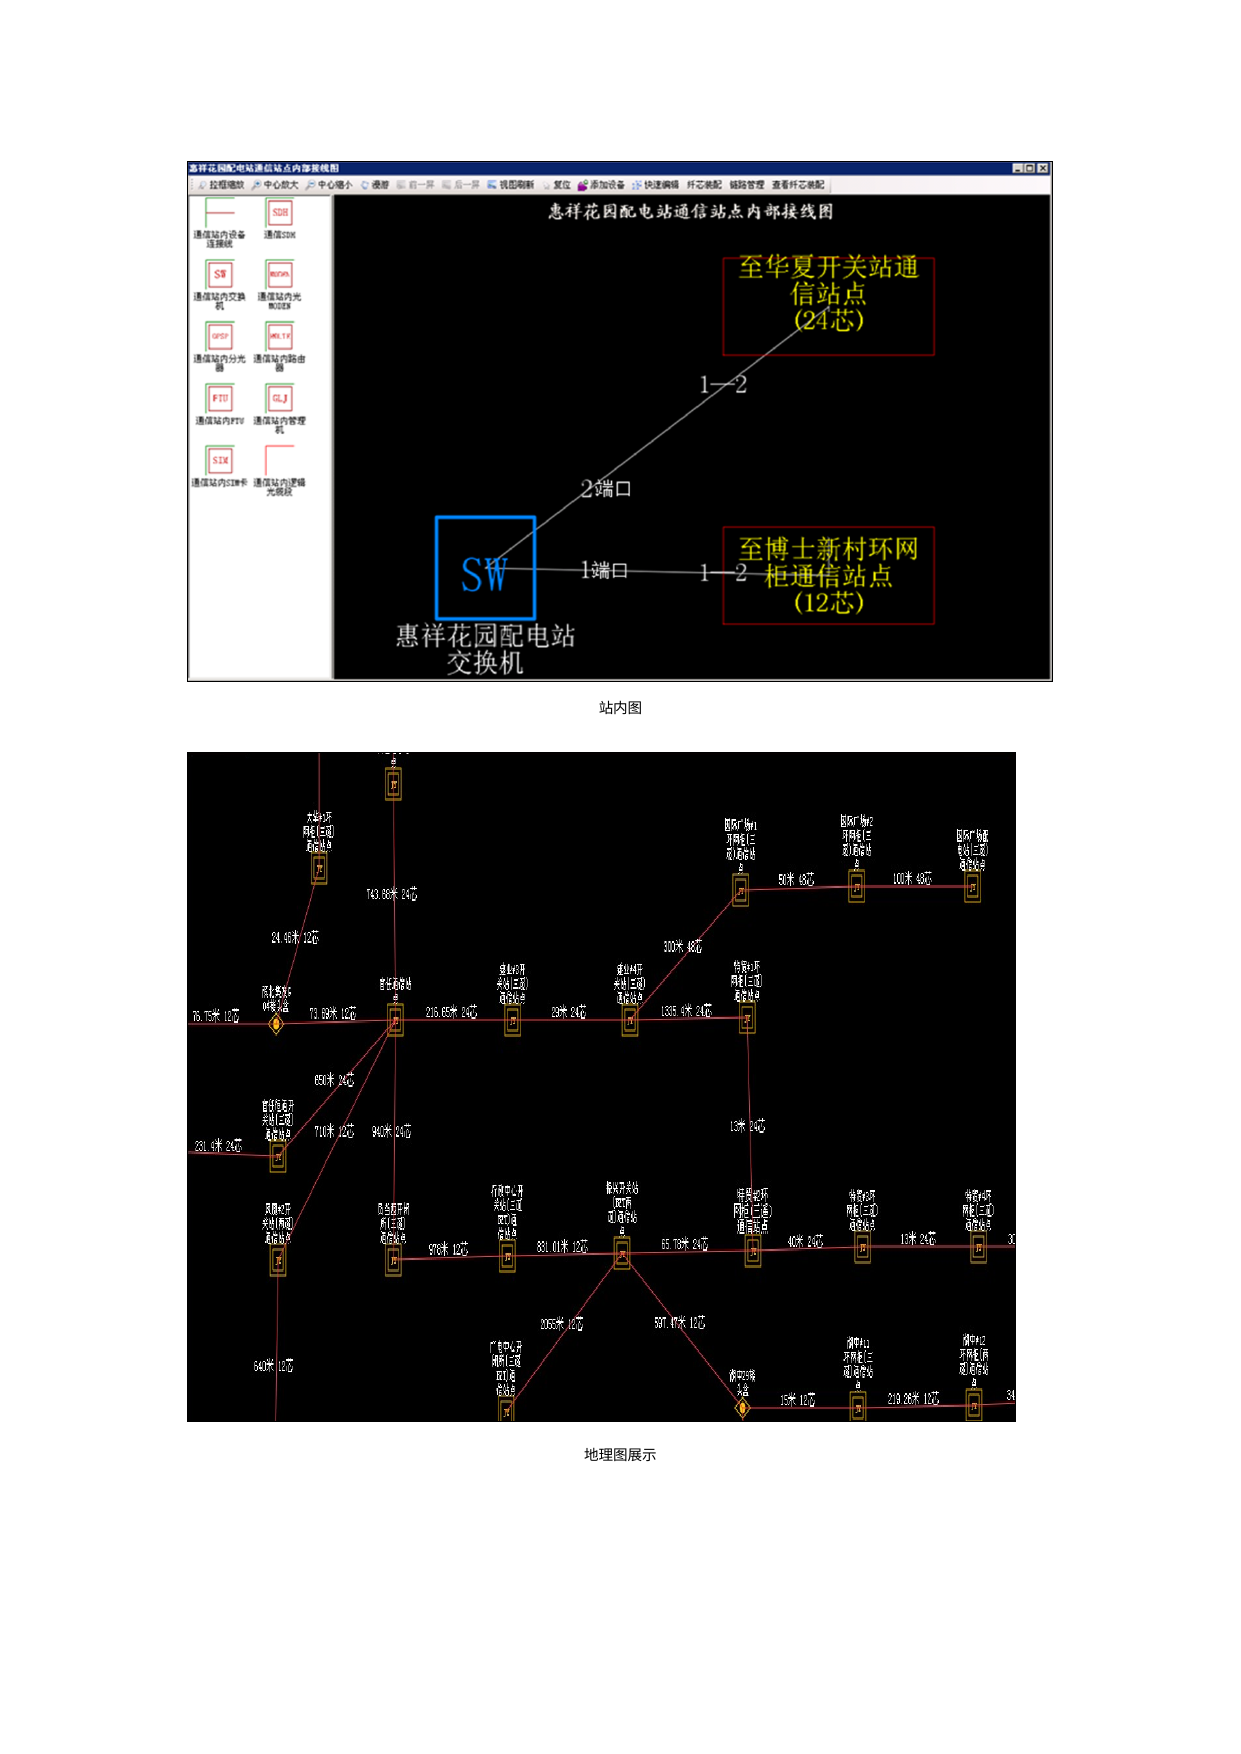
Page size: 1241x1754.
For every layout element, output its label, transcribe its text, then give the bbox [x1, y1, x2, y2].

text 站内图 [187, 682, 1053, 747]
text 地理图展示 [187, 1429, 1053, 1494]
picture [188, 753, 1015, 1421]
picture [188, 162, 1052, 681]
